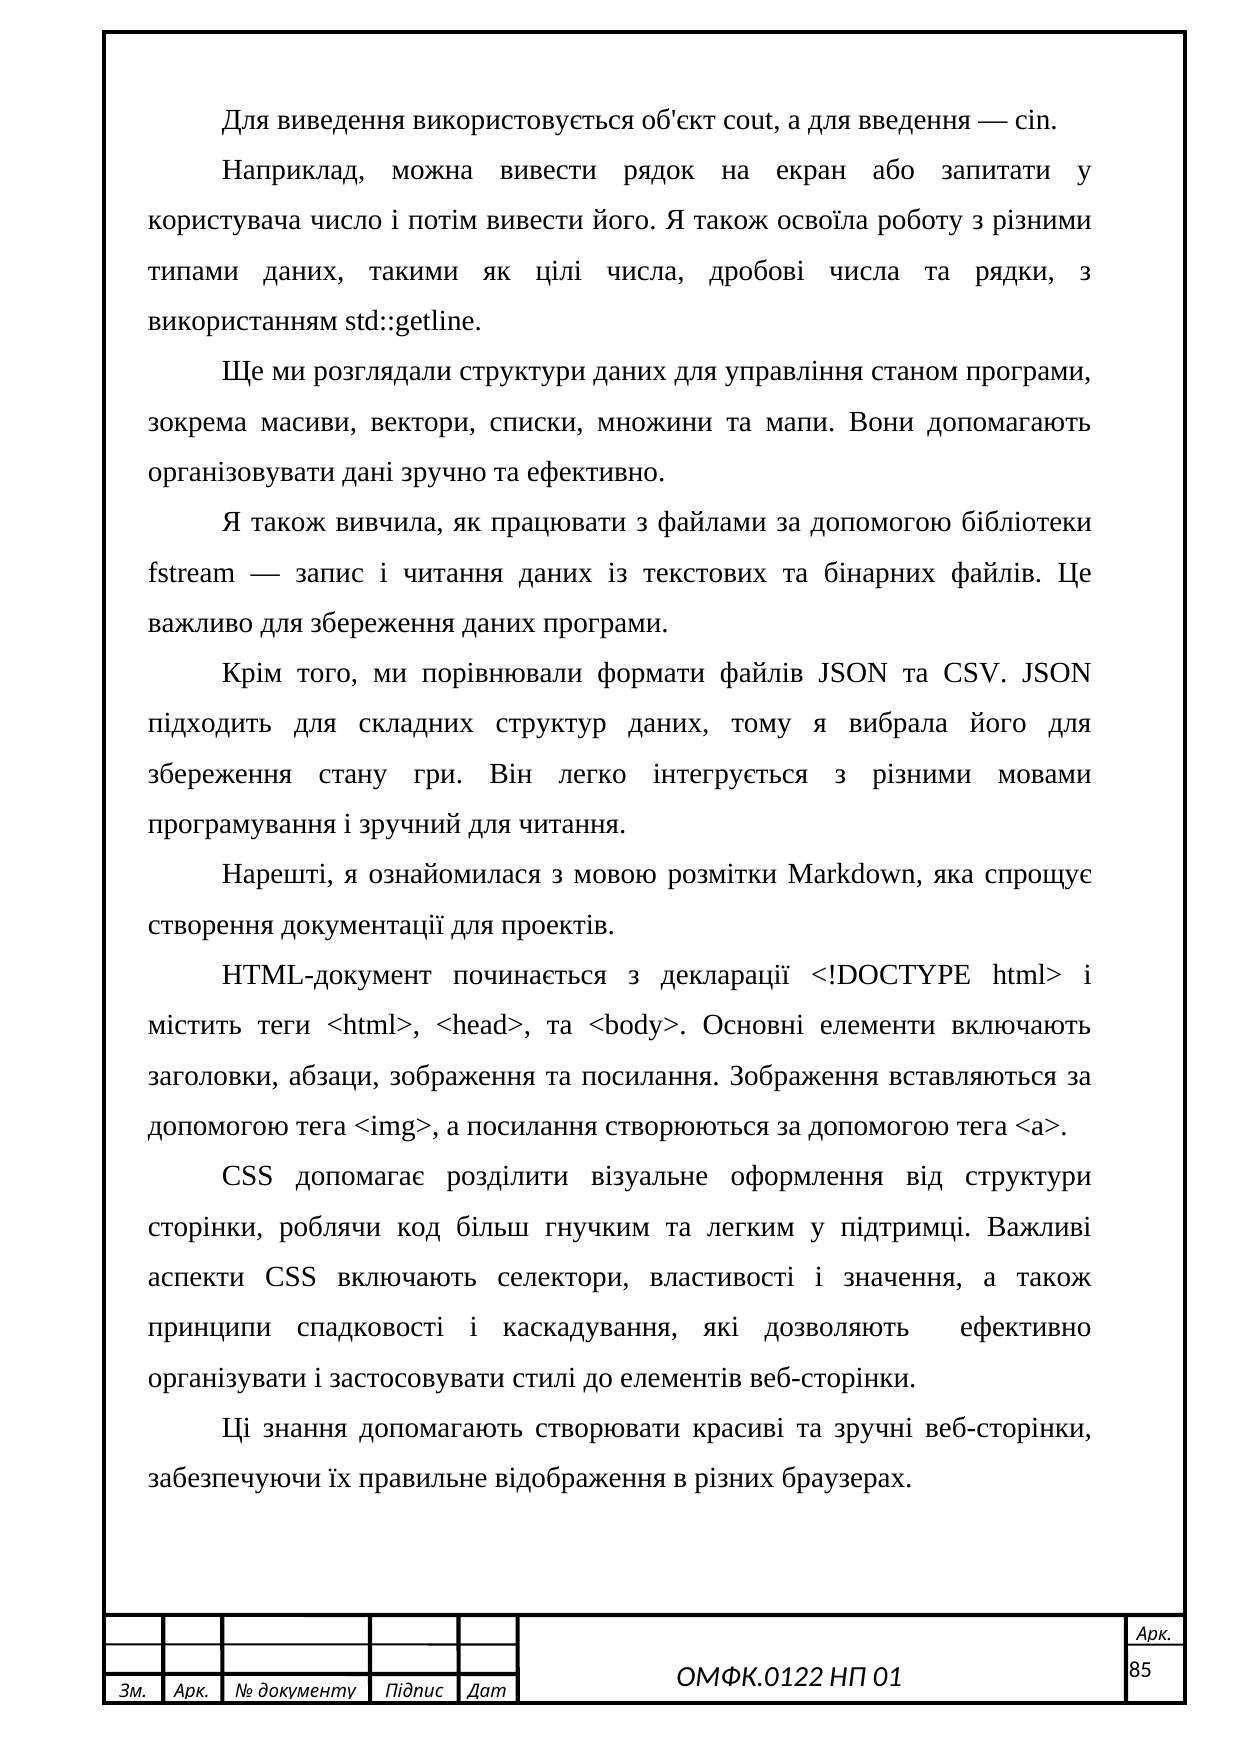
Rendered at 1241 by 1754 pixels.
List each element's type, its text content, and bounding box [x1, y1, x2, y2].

text HTML-документ починається з декларації <!DOCTYPE html> і містить теги <html>, <head>, та <body>. Основні елементи включають заголовки, абзаци, зображення та посилання. Зображення вставляються за допомогою тега <img>, а посилання створюються за допомогою тега <a>. [148, 957, 1092, 1142]
text Наприклад, можна вивести рядок на екран або запитати у користувача число і потім вивести його. Я також освоїла роботу з різними типами даних, такими як цілі числа, дробові числа та рядки, з використанням std::getline. [148, 152, 1092, 337]
text Ще ми розглядали структури даних для управління станом програми, зокрема масиви, вектори, списки, множини та мапи. Вони допомагають організовувати дані зручно та ефективно. [148, 353, 1092, 488]
text Для виведення використовується об'єкт cout, а для введення — cin. [148, 102, 1092, 135]
text Нарешті, я ознайомилася з мовою розмітки Markdown, яка спрощує створення документації для проектів. [148, 857, 1092, 940]
text Крім того, ми порівнювали формати файлів JSON та CSV. JSON підходить для складних структур даних, тому я вибрала його для збереження стану гри. Він легко інтегрується з різними мовами програмування і зручний для читання. [148, 655, 1092, 840]
text Ці знання допомагають створювати красиві та зручні веб-сторінки, забезпечуючи їх правильне відображення в різних браузерах. [148, 1410, 1092, 1494]
text CSS допомагає розділити візуальне оформлення від структури сторінки, роблячи код більш гнучким та легким у підтримці. Важливі аспекти CSS включають селектори, властивості і значення, а також принципи спадковості і каскадування, які дозволяють ефективно організувати і застосовувати стилі до елементів веб-сторінки. [148, 1158, 1092, 1393]
text Я також вивчила, як працювати з файлами за допомогою бібліотеки fstream — запис і читання даних із текстових та бінарних файлів. Це важливо для збереження даних програми. [148, 504, 1092, 638]
